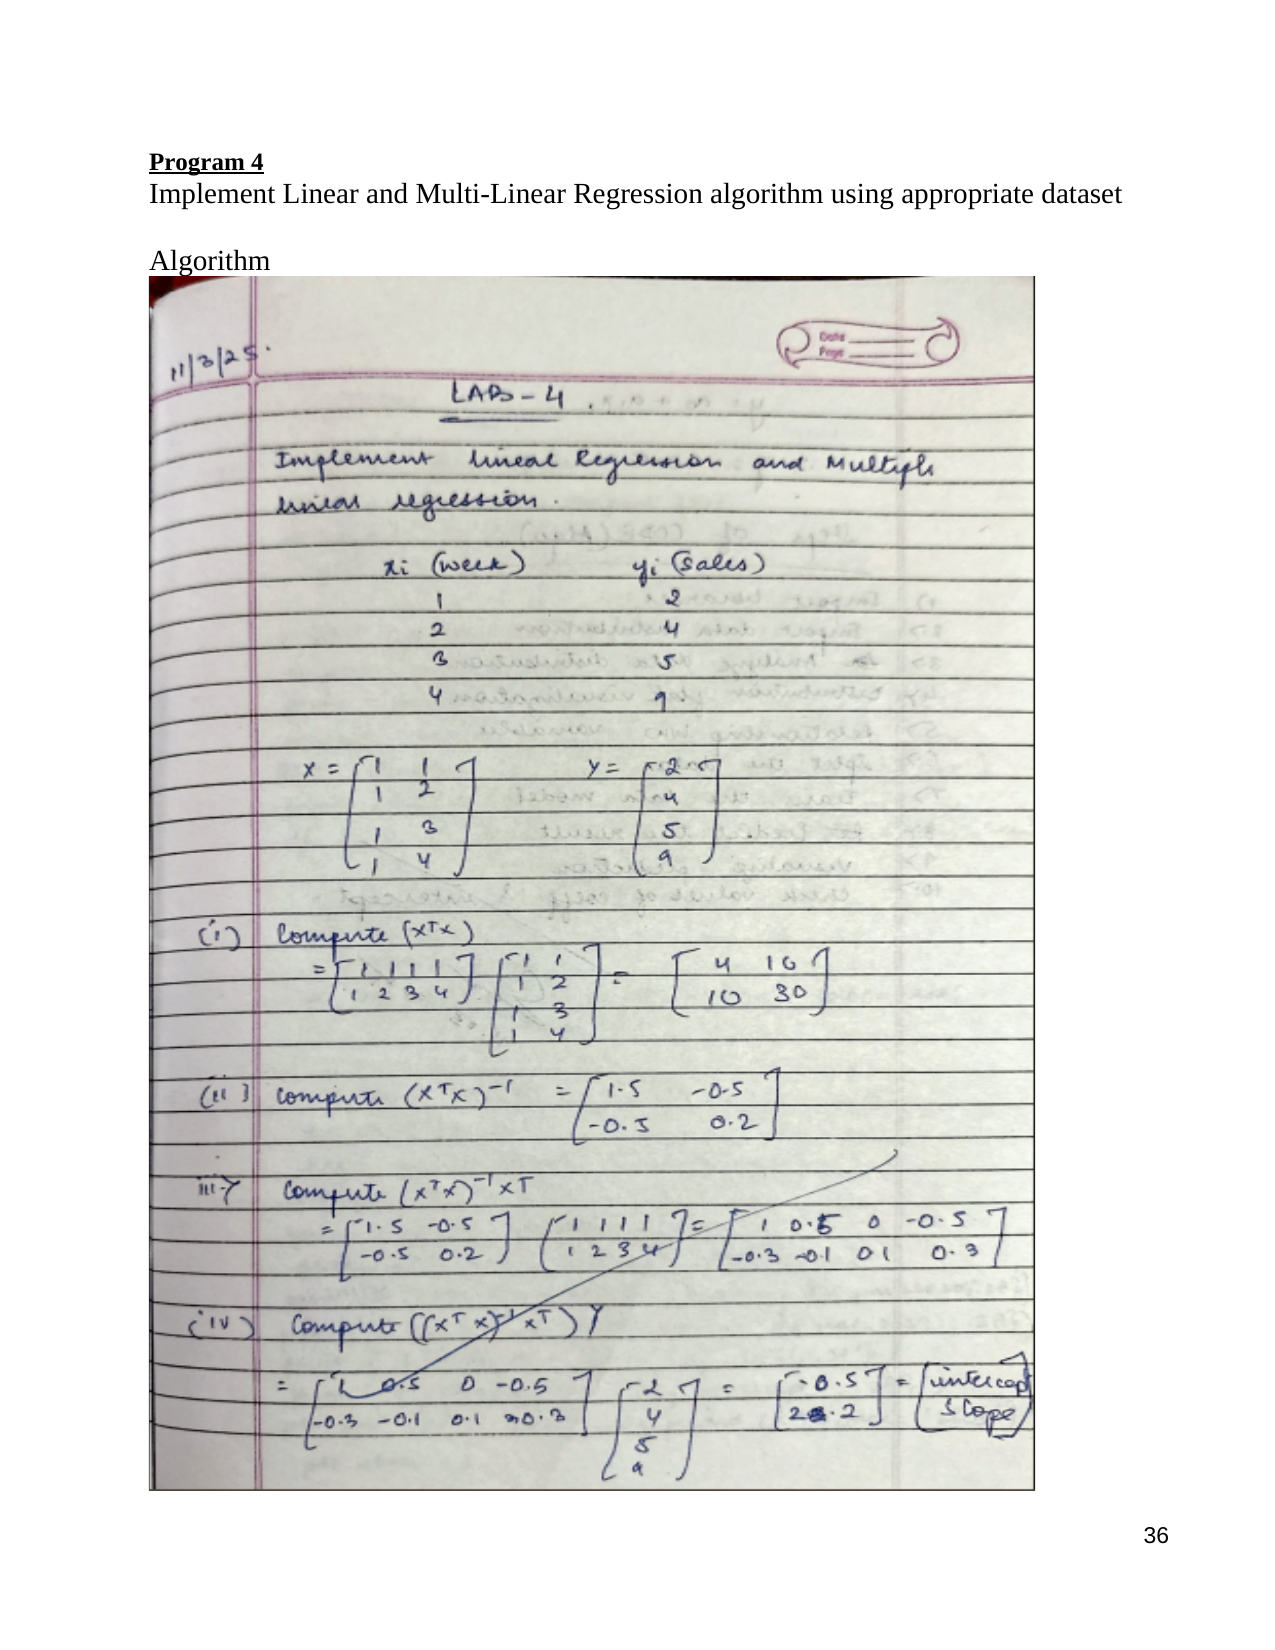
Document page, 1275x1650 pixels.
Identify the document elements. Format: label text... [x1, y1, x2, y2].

picture [148, 276, 1036, 1491]
text Algorithm [149, 210, 1169, 277]
text Program 4 [149, 147, 1169, 176]
text Implement Linear and Multi-Linear Regression algorithm using appropriate dataset [149, 176, 1169, 210]
